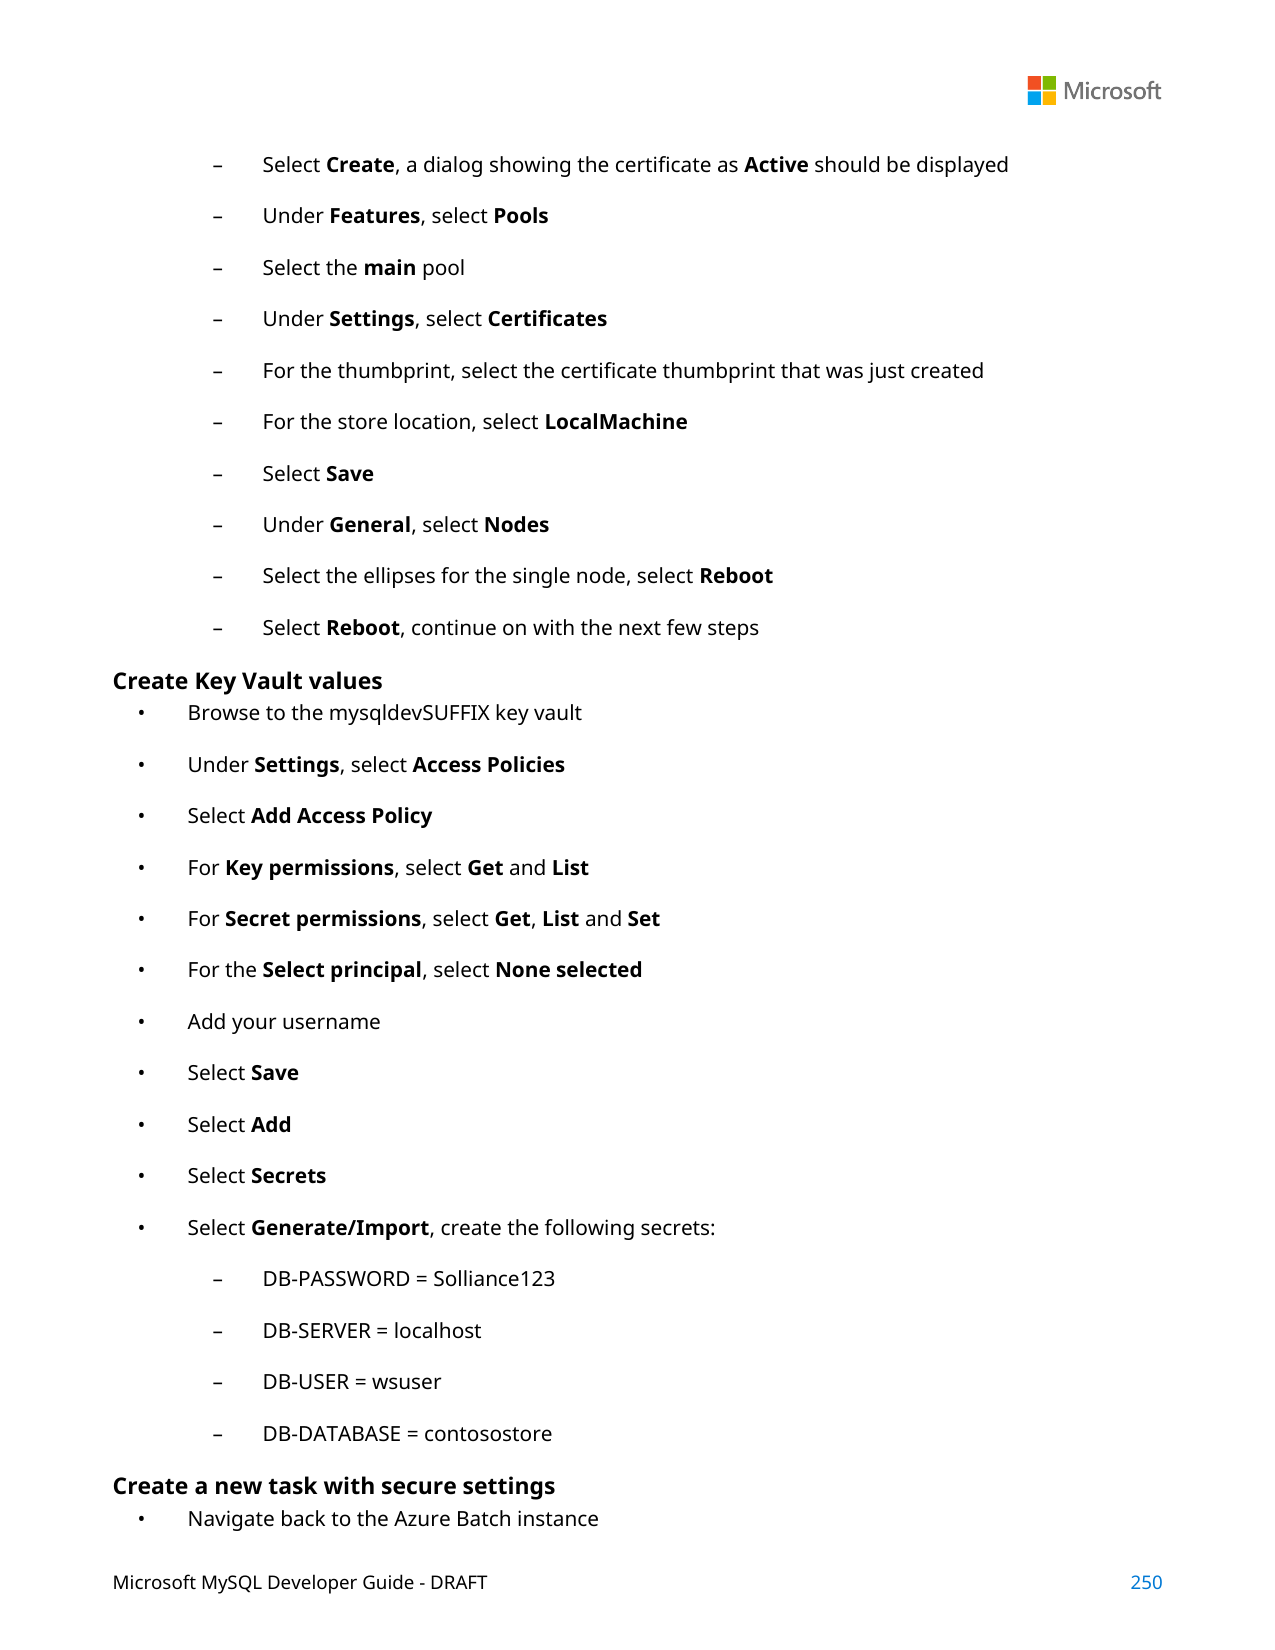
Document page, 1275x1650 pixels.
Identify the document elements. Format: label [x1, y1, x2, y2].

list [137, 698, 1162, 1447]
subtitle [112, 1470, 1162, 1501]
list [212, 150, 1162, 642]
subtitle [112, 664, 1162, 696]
picture [1026, 75, 1163, 107]
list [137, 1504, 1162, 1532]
